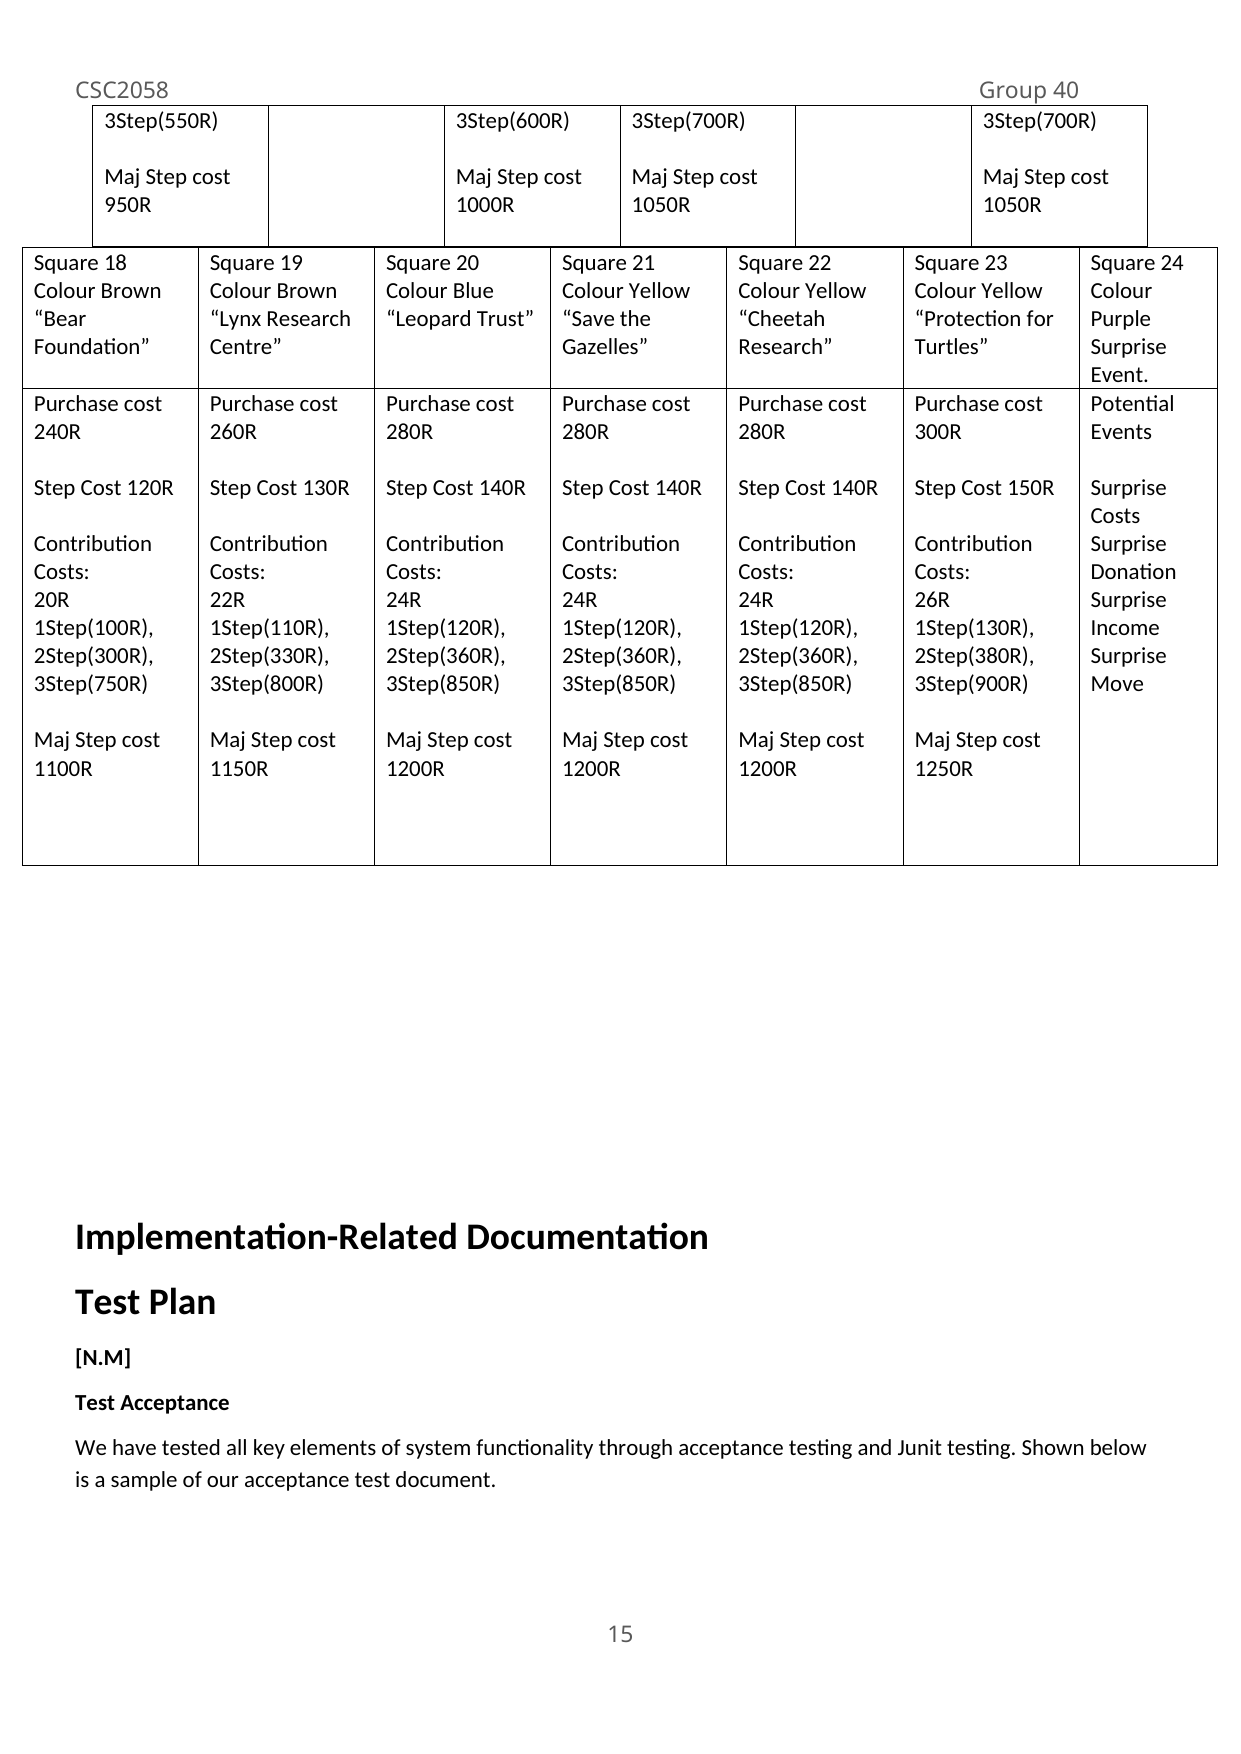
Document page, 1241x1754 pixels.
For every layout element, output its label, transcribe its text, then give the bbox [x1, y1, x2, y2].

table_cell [621, 106, 795, 246]
text [N.M] [75, 1343, 1165, 1371]
table_cell Purchase cost 280R Step Cost 140R Contribution Costs: 24R 1Step(120R), 2Step(360R), 3Step(850R) Maj Step cost 1200R [551, 389, 726, 865]
table_cell Purchase cost 260R Step Cost 130R Contribution Costs: 22R 1Step(110R), 2Step(330R), 3Step(800R) Maj Step cost 1150R [199, 389, 374, 865]
table_header Square 24 Colour Purple Surprise Event. [1080, 248, 1217, 388]
table_header Square 23 Colour Yellow “Protection for Turtles” [904, 248, 1079, 388]
text Implementation-Related Documentation [75, 1213, 1165, 1259]
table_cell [445, 106, 620, 246]
table_cell Potential Events Surprise Costs Surprise Donation Surprise Income Surprise Move [1080, 389, 1217, 865]
table_header Square 20 Colour Blue “Leopard Trust” [375, 248, 550, 388]
table_cell Purchase cost 280R Step Cost 140R Contribution Costs: 24R 1Step(120R), 2Step(360R), 3Step(850R) Maj Step cost 1200R [727, 389, 903, 865]
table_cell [796, 106, 971, 246]
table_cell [93, 106, 268, 246]
table_cell Purchase cost 280R Step Cost 140R Contribution Costs: 24R 1Step(120R), 2Step(360R), 3Step(850R) Maj Step cost 1200R [375, 389, 550, 865]
table_cell Purchase cost 240R Step Cost 120R Contribution Costs: 20R 1Step(100R), 2Step(300R), 3Step(750R) Maj Step cost 1100R [23, 389, 198, 865]
table_header Square 18 Colour Brown “Bear Foundation” [23, 248, 198, 388]
table_cell Purchase cost 300R Step Cost 150R Contribution Costs: 26R 1Step(130R), 2Step(380R), 3Step(900R) Maj Step cost 1250R [904, 389, 1079, 865]
text Test Plan [75, 1278, 1165, 1324]
table_header Square 21 Colour Yellow “Save the Gazelles” [551, 248, 726, 388]
table_header Square 19 Colour Brown “Lynx Research Centre” [199, 248, 374, 388]
text Test Acceptance [75, 1388, 1165, 1416]
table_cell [972, 106, 1147, 246]
table_header Square 22 Colour Yellow “Cheetah Research” [727, 248, 903, 388]
text We have tested all key elements of system functionality through acceptance testing and Junit testing. Shown below is a sample of our acceptance test document. [75, 1433, 1165, 1493]
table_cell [269, 106, 444, 246]
